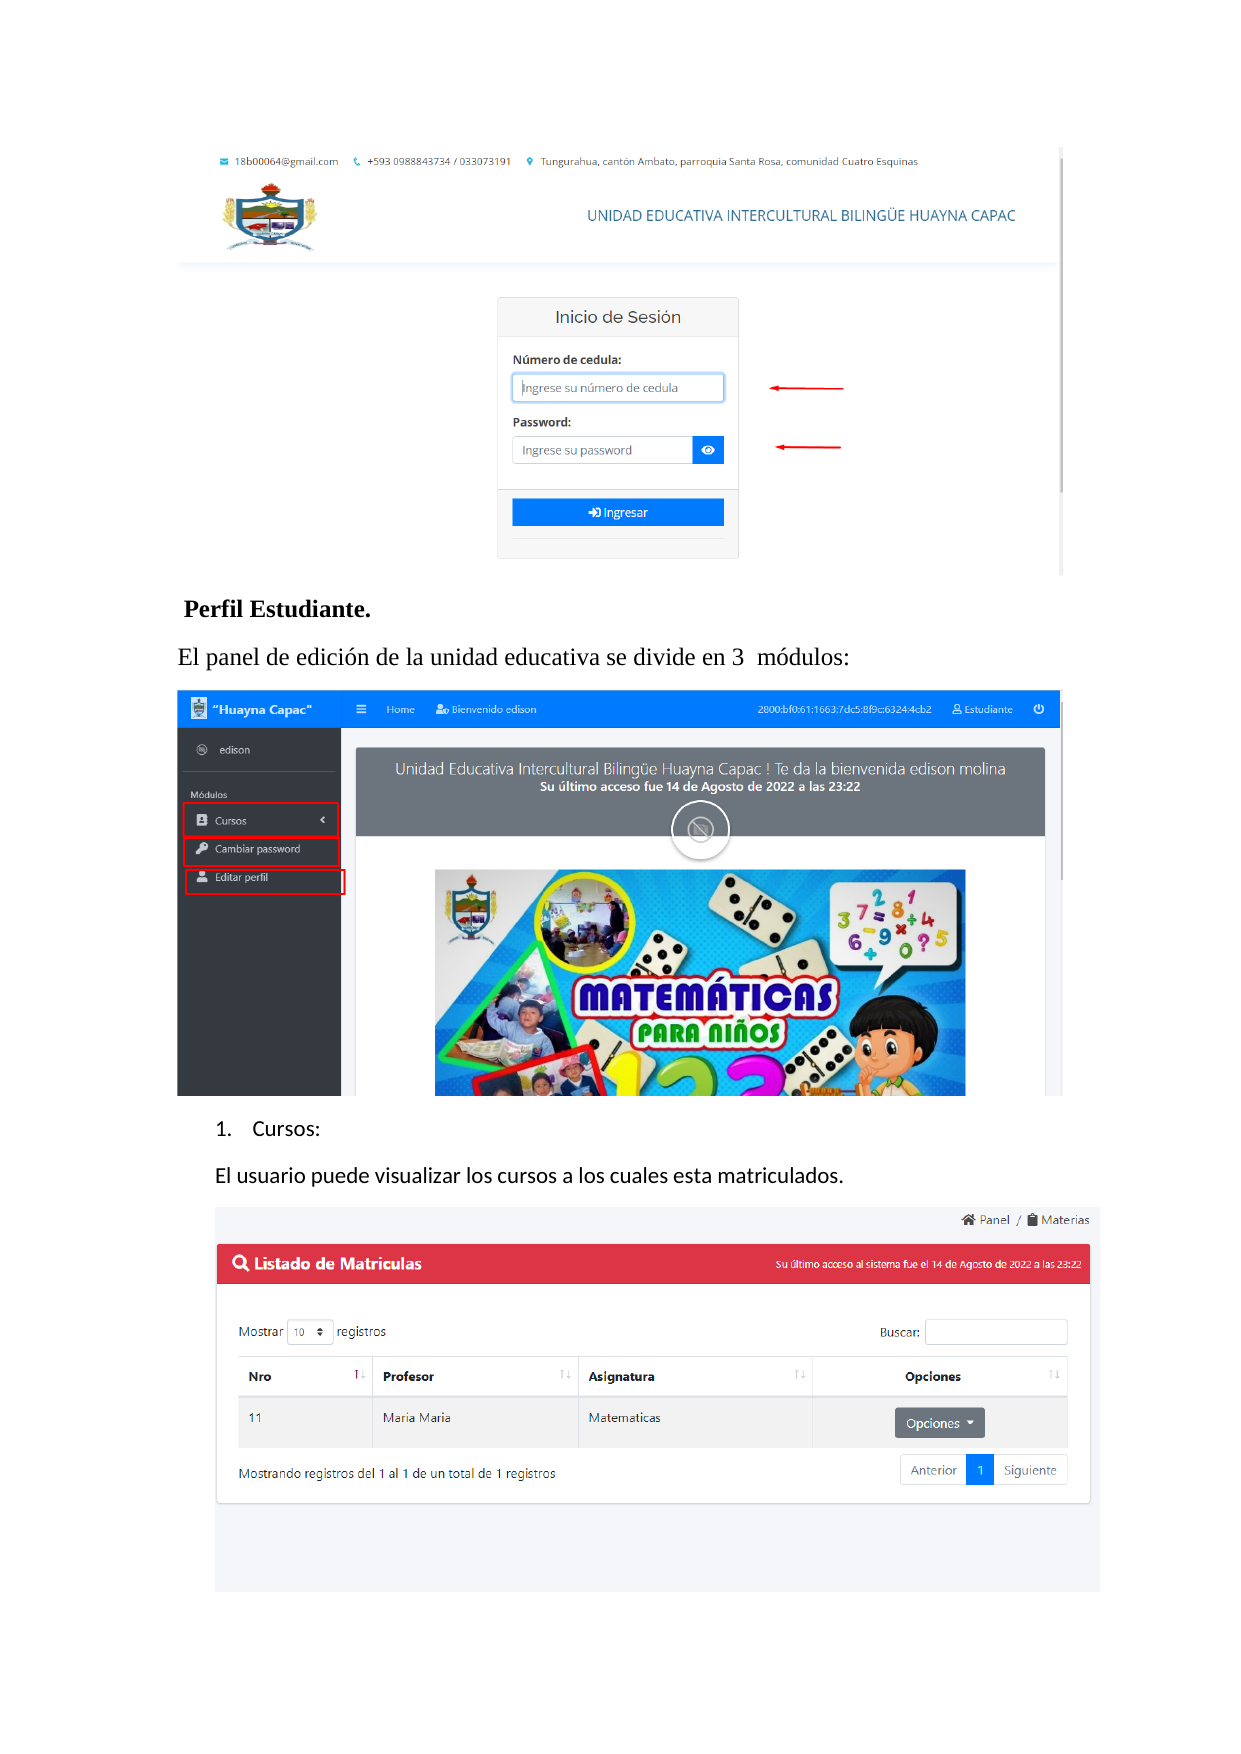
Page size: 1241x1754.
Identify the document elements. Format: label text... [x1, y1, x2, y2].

text El usuario puede visualizar los cursos a los cuales esta matriculados. [215, 1161, 1063, 1189]
picture [214, 1207, 1101, 1592]
text El panel de edición de la unidad educativa se divide en 3 módulos: [177, 642, 1063, 671]
picture [177, 689, 1063, 1096]
list Cursos: [215, 1114, 1063, 1142]
text Perfil Estudiante. [177, 594, 1063, 623]
picture [177, 147, 1063, 576]
